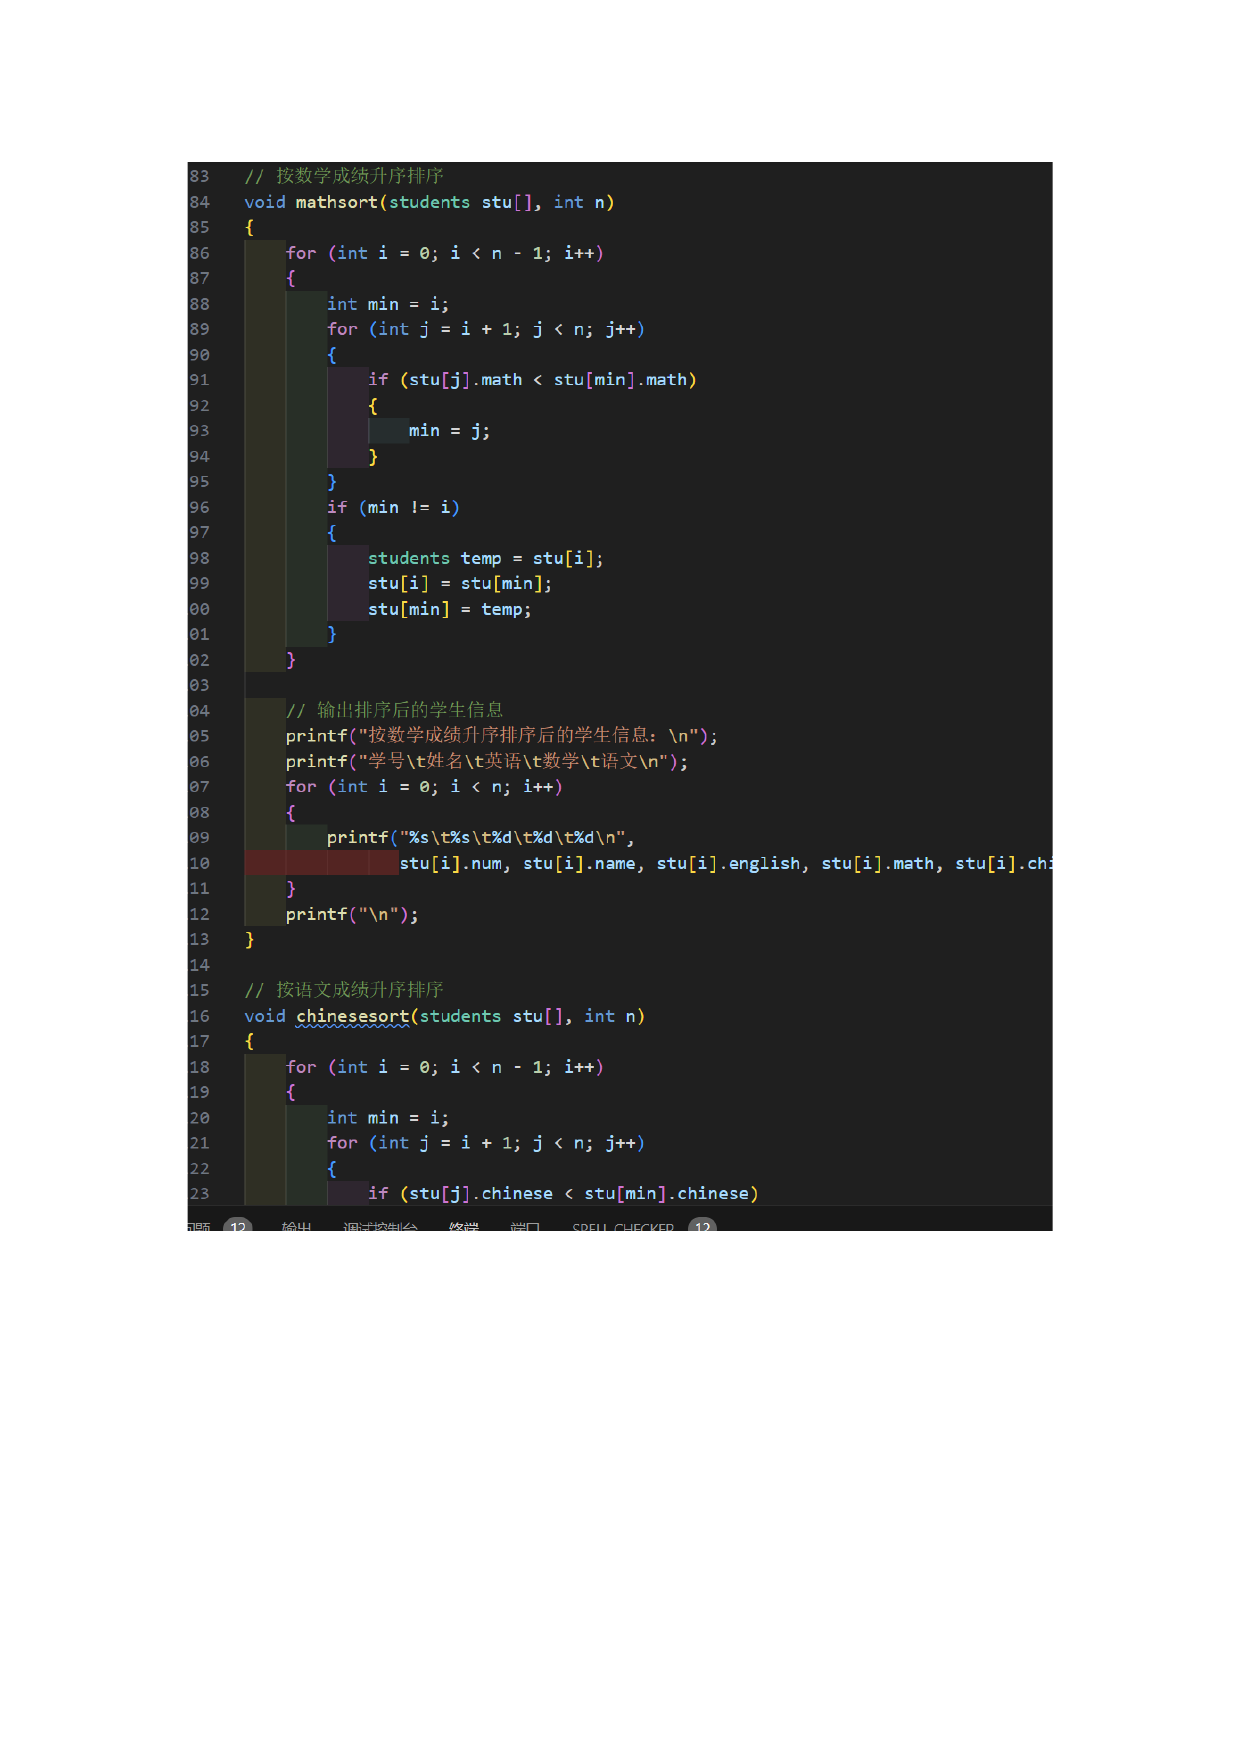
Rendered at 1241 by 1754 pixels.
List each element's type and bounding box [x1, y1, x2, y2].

picture [187, 162, 1053, 1231]
